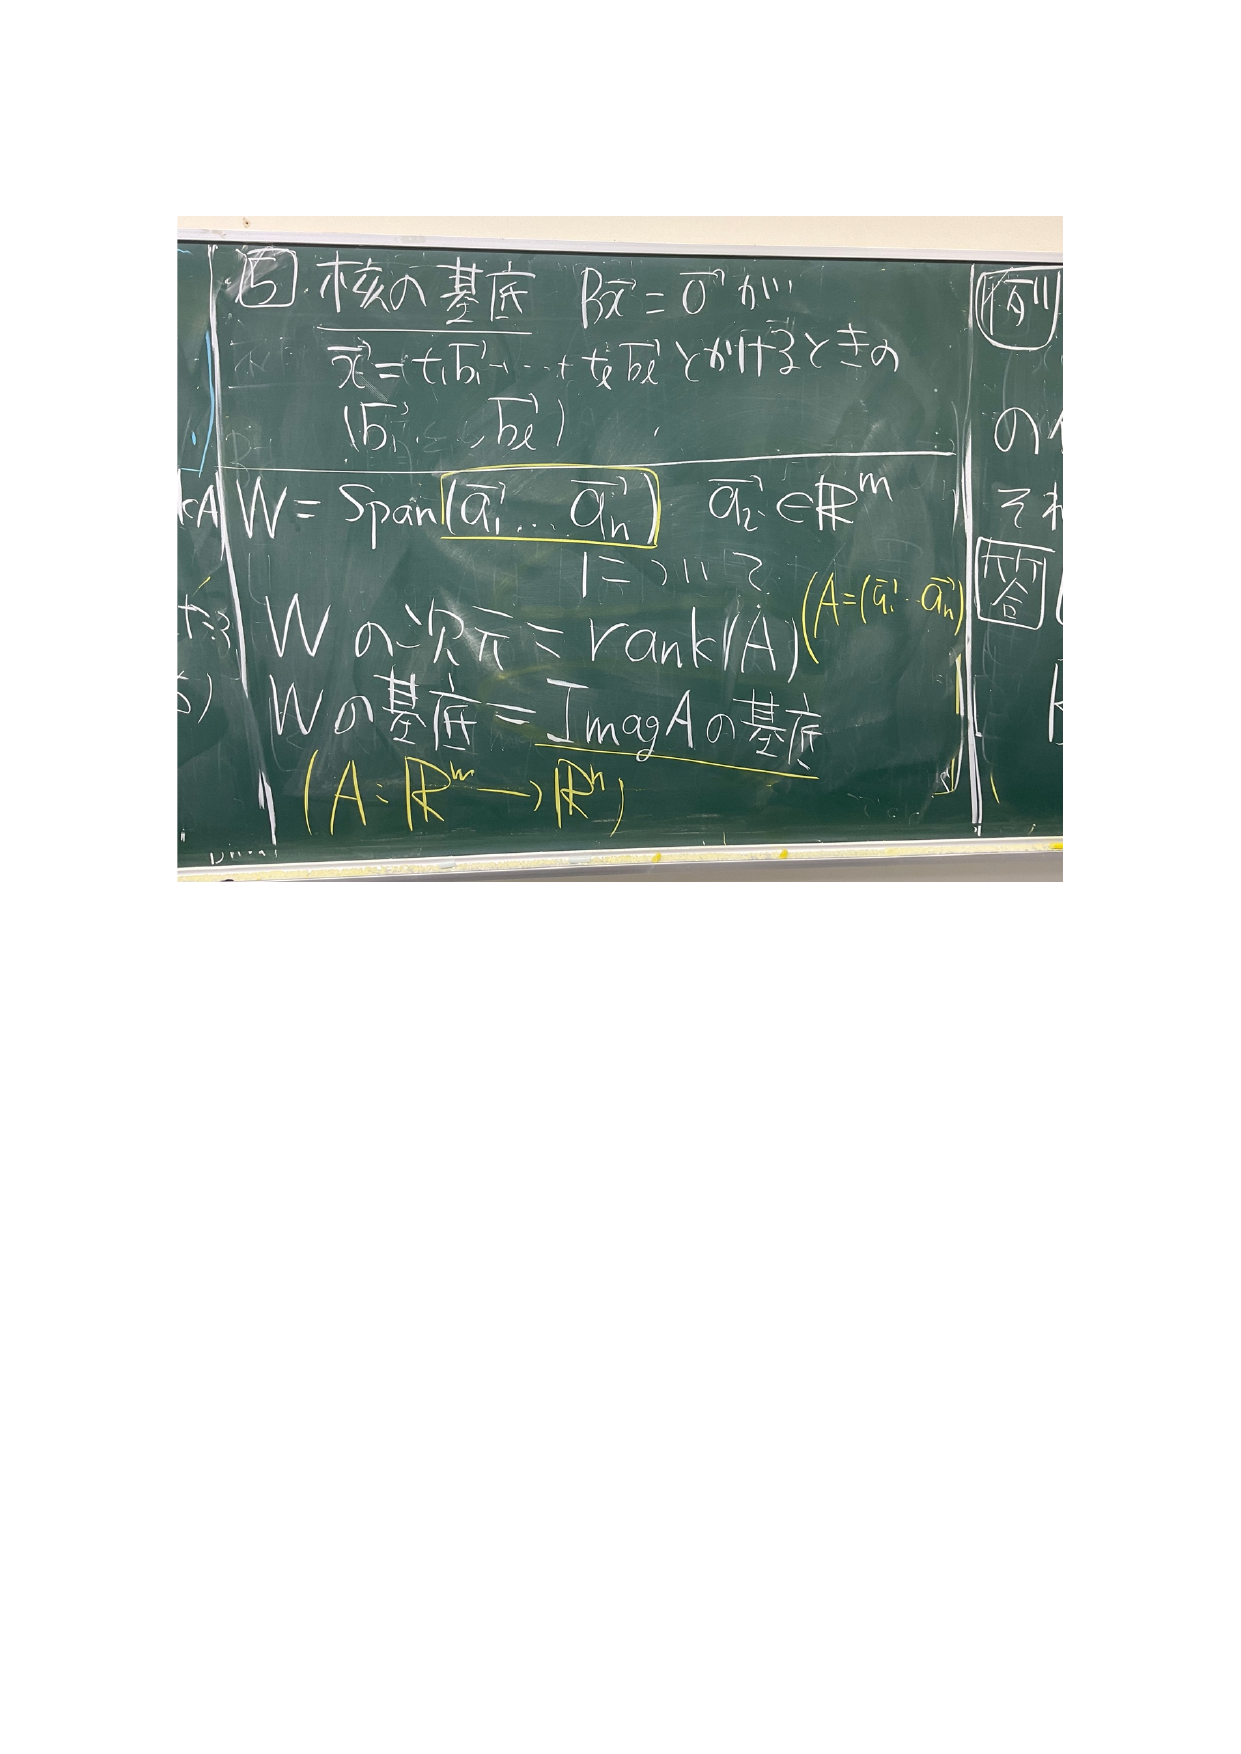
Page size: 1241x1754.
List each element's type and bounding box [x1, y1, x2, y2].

picture [177, 216, 1063, 882]
